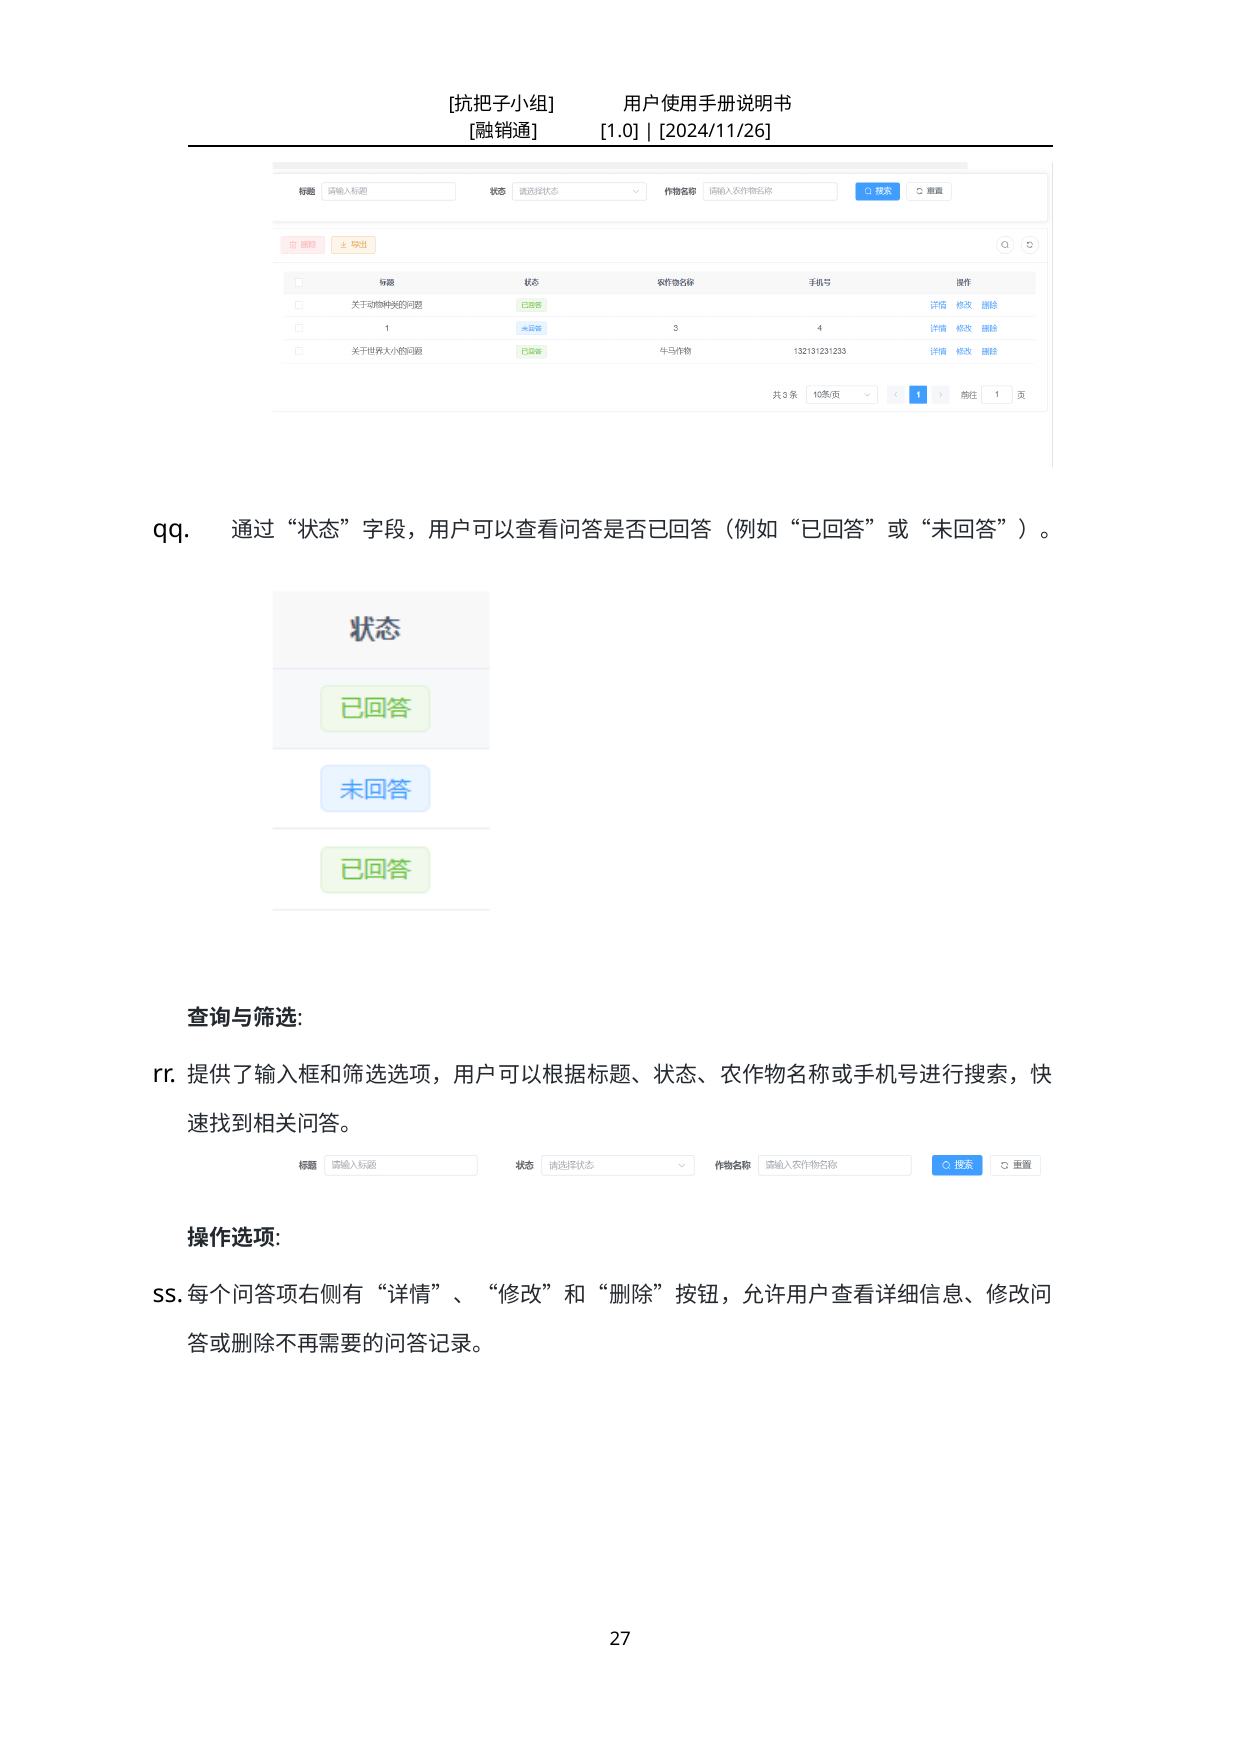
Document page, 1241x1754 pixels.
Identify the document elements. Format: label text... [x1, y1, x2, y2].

list 提供了输入框和筛选选项，用户可以根据标题、状态、农作物名称或手机号进行搜索，快速找到相关问答。 [152, 1040, 1053, 1138]
list 通过“状态”字段，用户可以查看问答是否已回答（例如“已回答”或“未回答”）。 [152, 495, 1053, 560]
picture [272, 568, 490, 961]
text 查询与筛选: [187, 999, 1053, 1032]
picture [272, 1146, 1053, 1192]
picture [272, 162, 1053, 467]
text 操作选项: [187, 1219, 1053, 1252]
list 每个问答项右侧有“详情”、“修改”和“删除”按钮，允许用户查看详细信息、修改问答或删除不再需要的问答记录。 [152, 1260, 1053, 1358]
